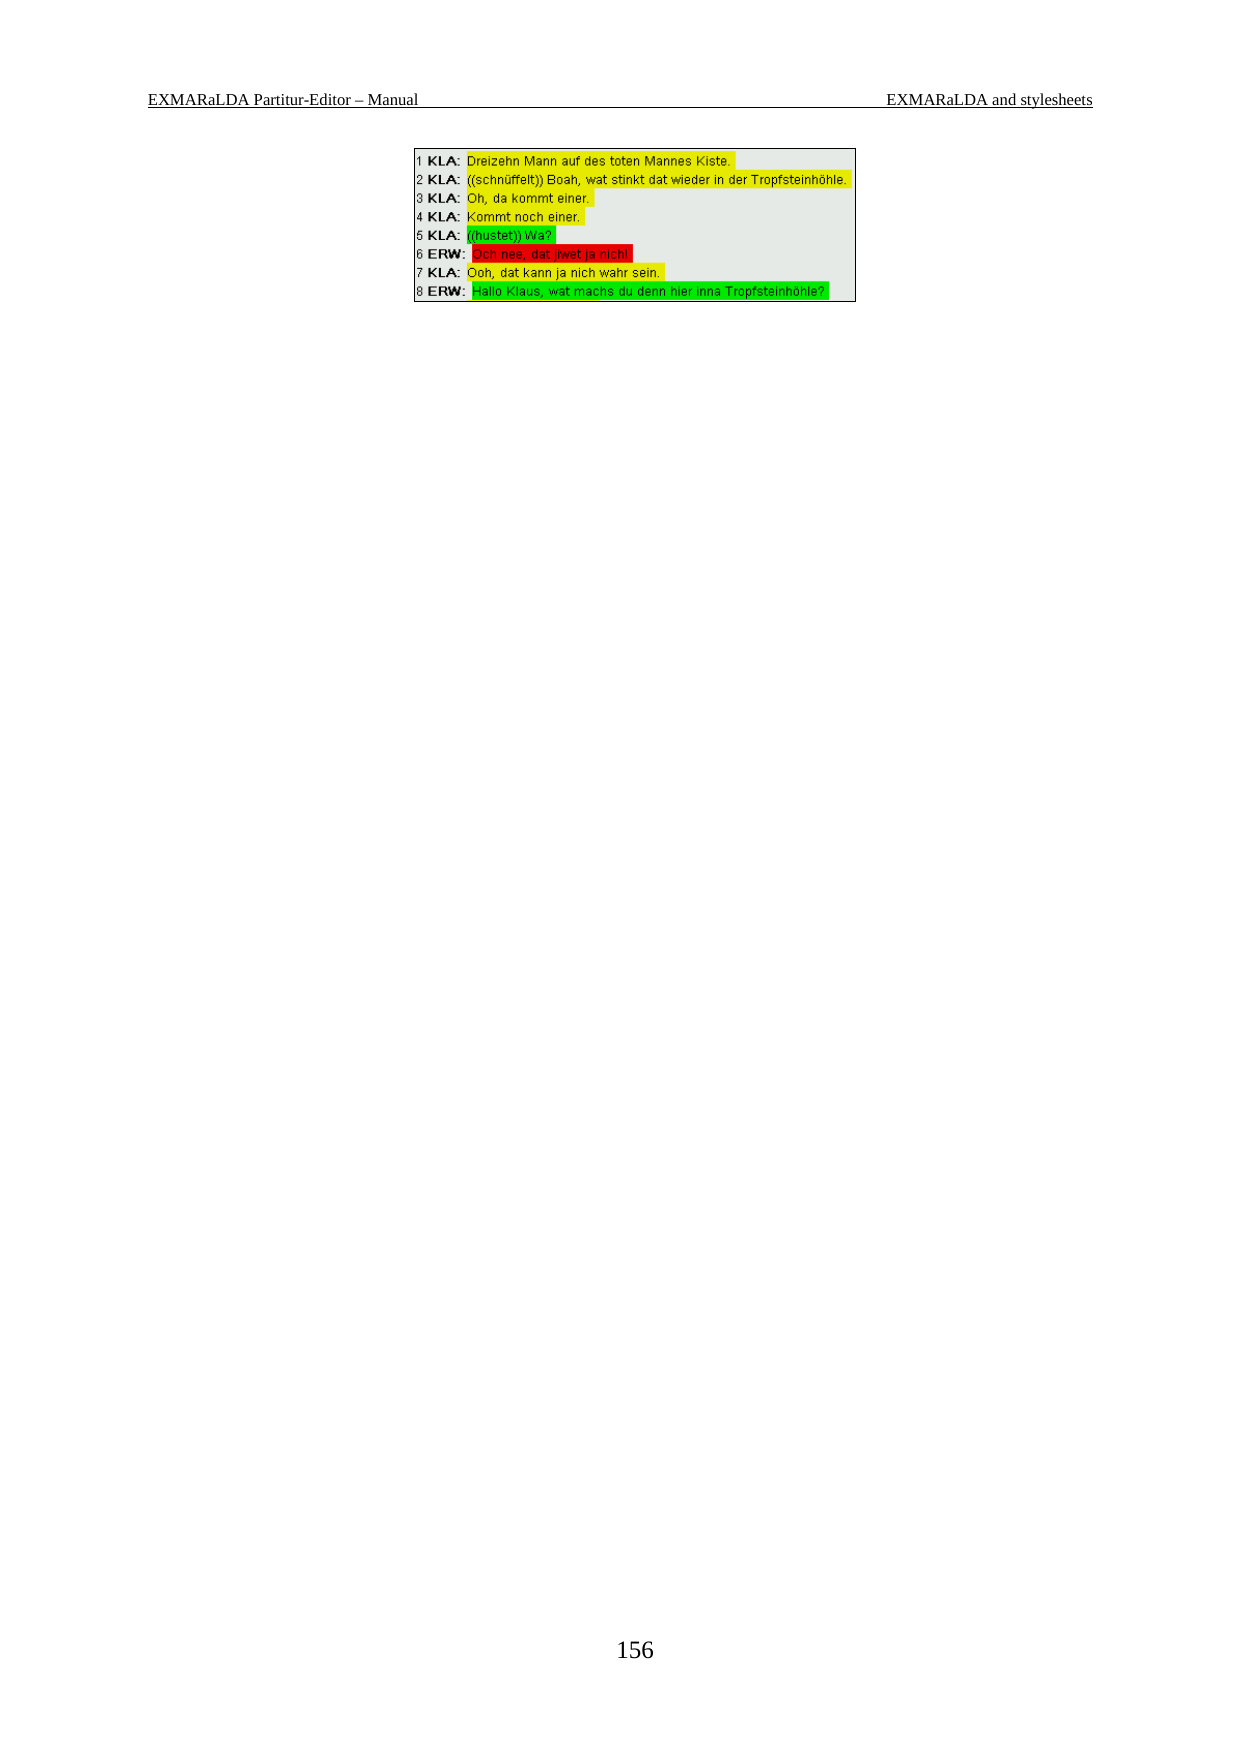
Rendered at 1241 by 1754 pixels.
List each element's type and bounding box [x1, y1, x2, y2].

picture [415, 149, 855, 301]
